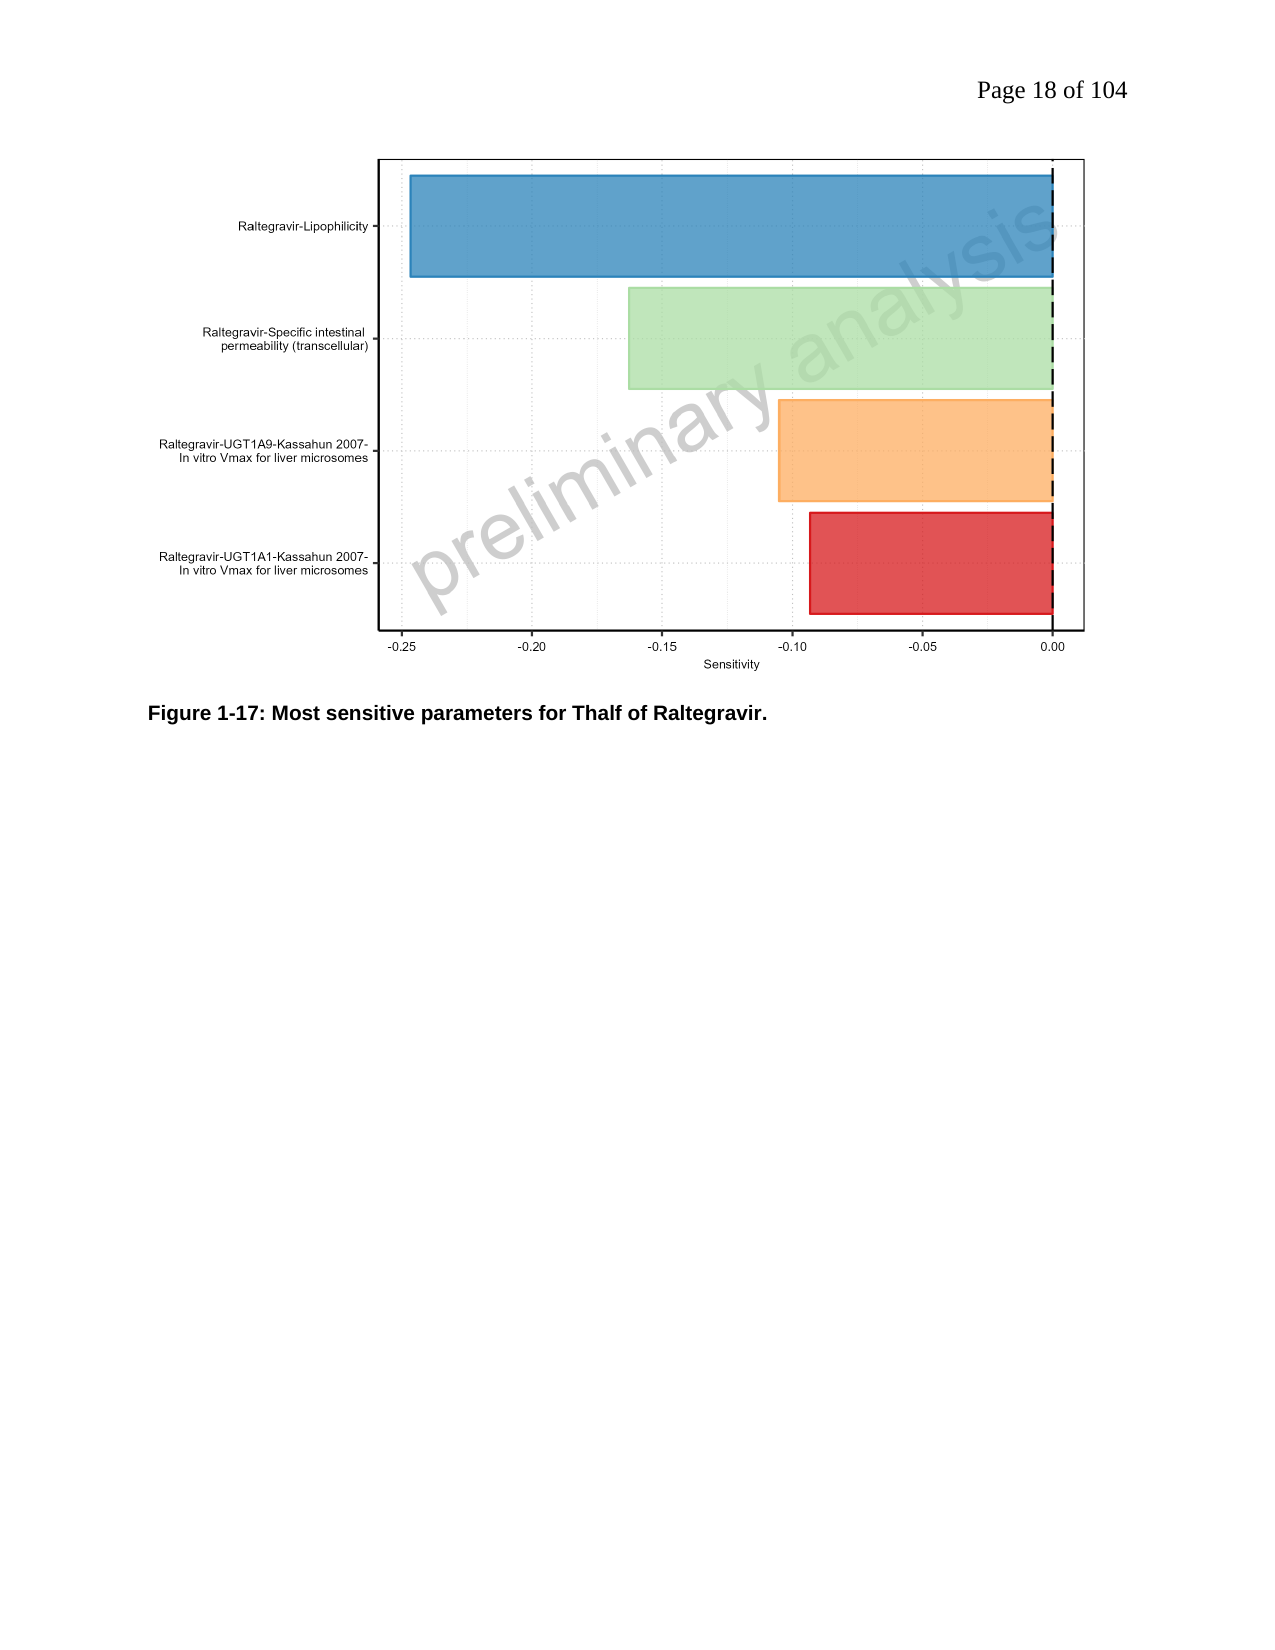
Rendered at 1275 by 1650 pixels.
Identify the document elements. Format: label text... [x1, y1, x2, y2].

text Figure 1-17: Most sensitive parameters for Thalf of Raltegravir. [148, 701, 1127, 725]
picture [147, 147, 1096, 681]
